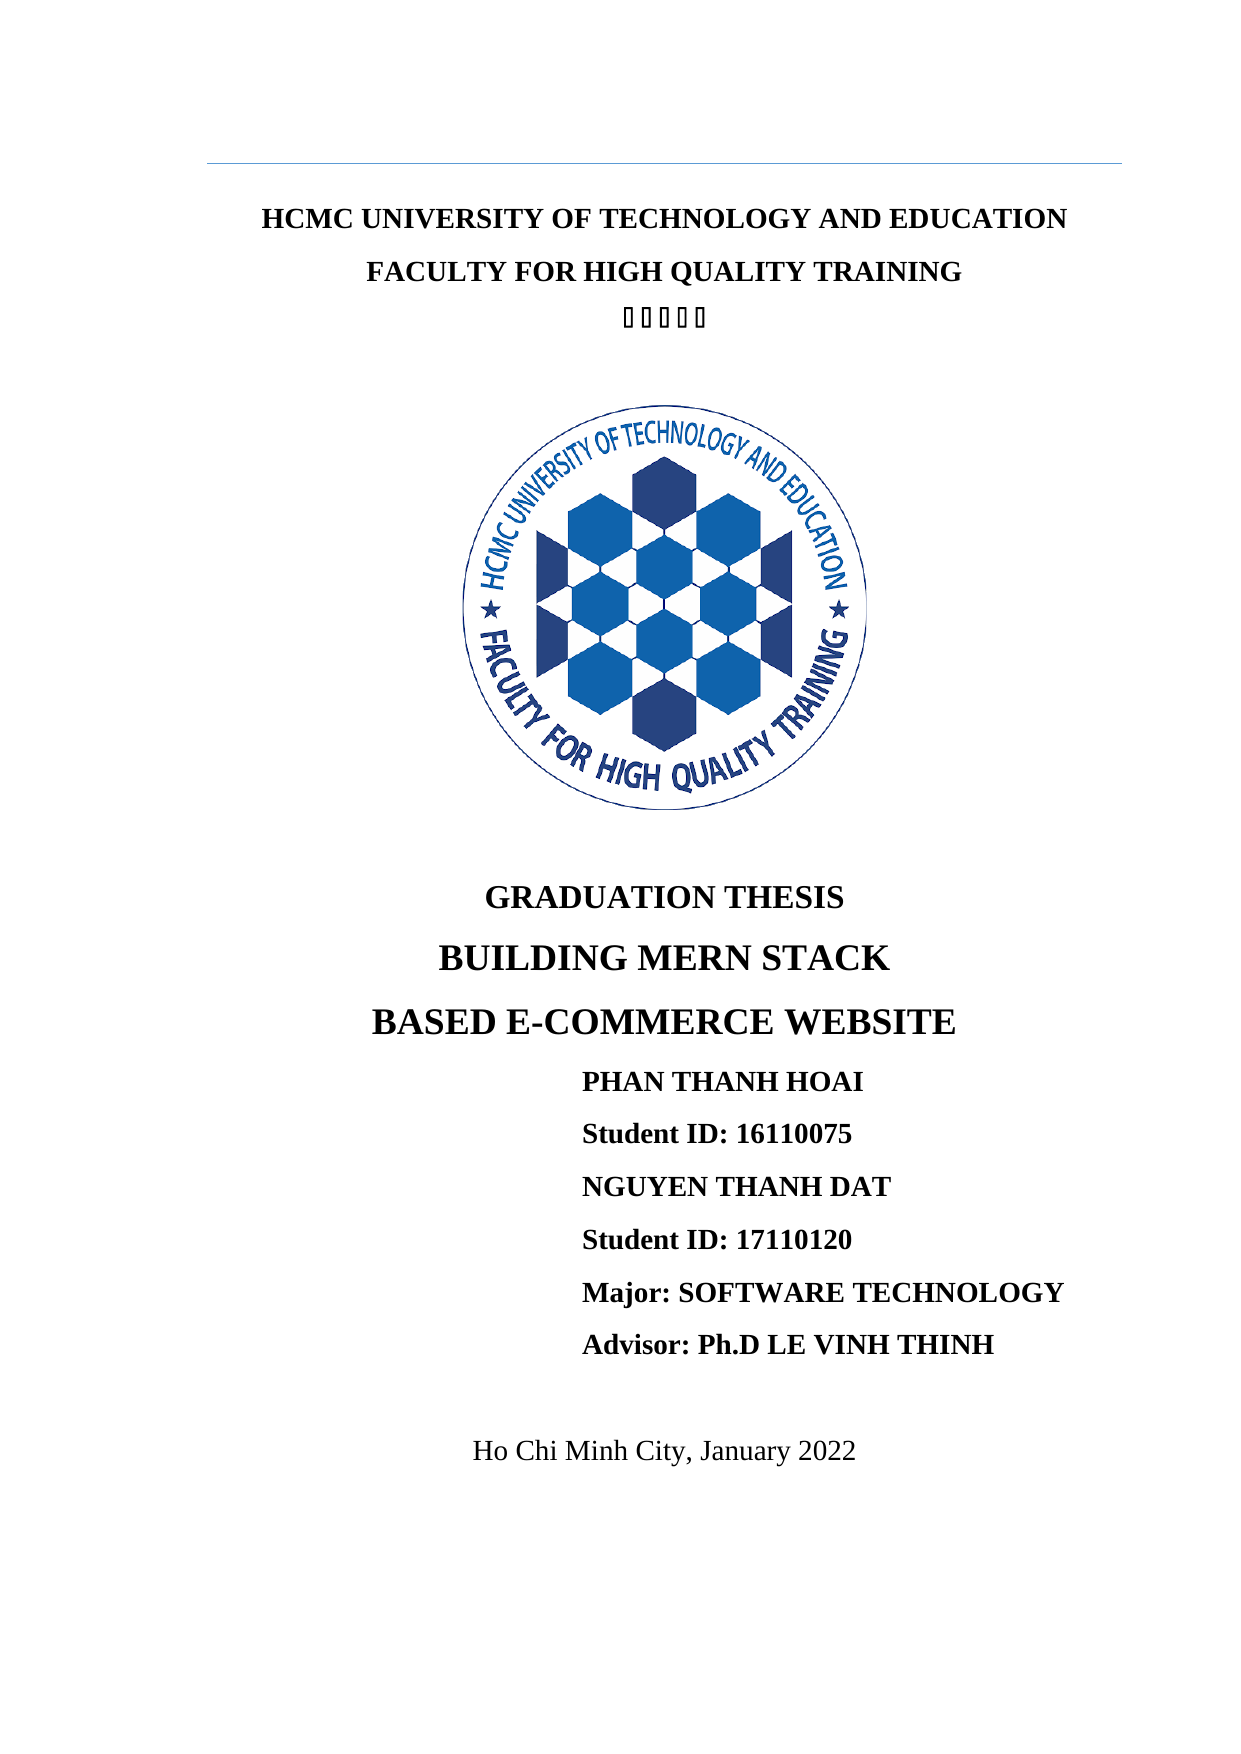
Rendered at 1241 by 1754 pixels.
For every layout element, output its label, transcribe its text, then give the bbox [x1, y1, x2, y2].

text BUILDING MERN STACK [207, 936, 1122, 979]
text FACULTY FOR HIGH QUALITY TRAINING [207, 254, 1122, 288]
text Major: SOFTWARE TECHNOLOGY [582, 1275, 1122, 1308]
text PHAN THANH HOAI [507, 1064, 1122, 1097]
text NGUYEN THANH DAT [507, 1169, 1122, 1203]
text HCMC UNIVERSITY OF TECHNOLOGY AND EDUCATION [207, 201, 1122, 235]
text Student ID: 17110120 [507, 1222, 1122, 1256]
text Student ID: 16110075 [507, 1117, 1122, 1150]
picture [462, 405, 867, 810]
text BASED E-COMMERCE WEBSITE [207, 1000, 1122, 1043]
text Ho Chi Minh City, January 2022 [207, 1433, 1122, 1466]
text Advisor: Ph.D LE VINH THINH [507, 1327, 1122, 1361]
text GRADUATION THESIS [207, 877, 1122, 916]
